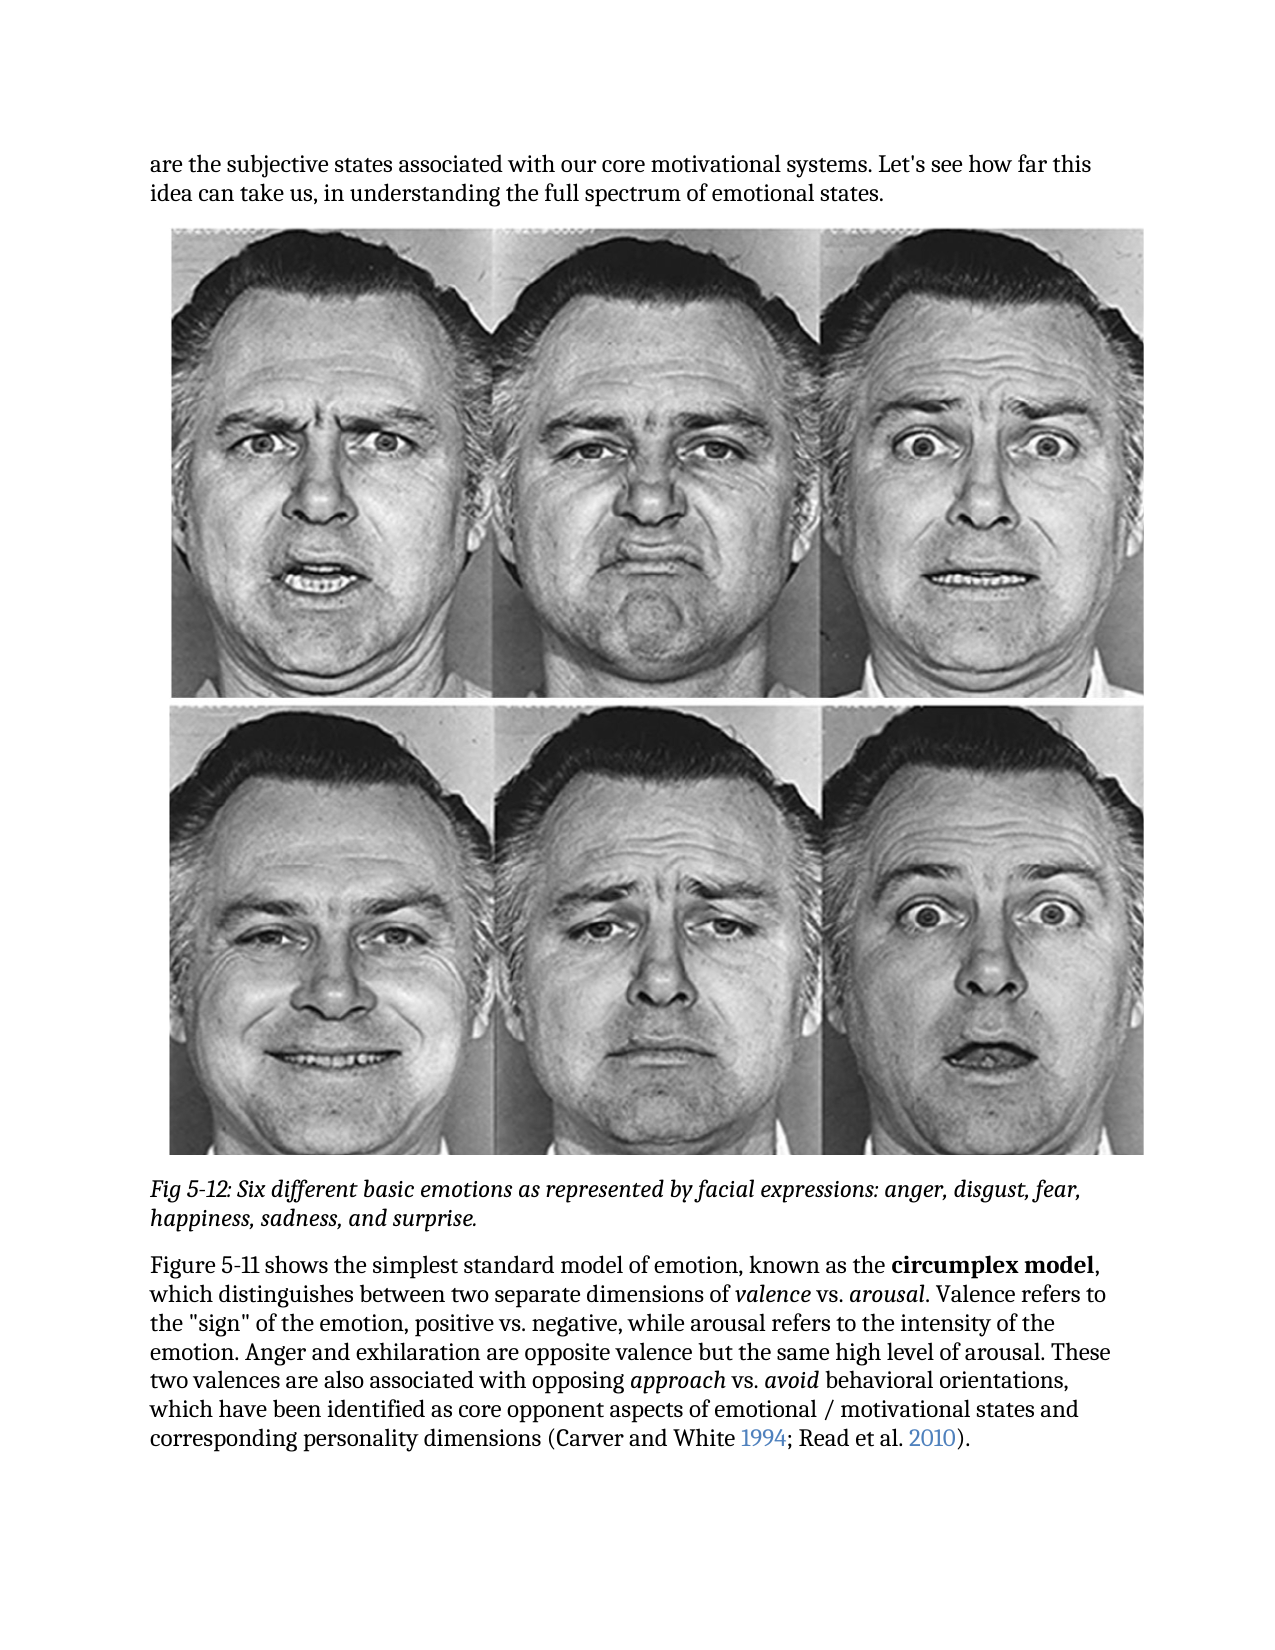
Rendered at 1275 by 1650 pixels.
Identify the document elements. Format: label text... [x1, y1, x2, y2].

picture [168, 226, 1144, 1155]
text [150, 150, 1125, 207]
text Fig 5-12: Six different basic emotions as represented by facial expressions: anger, disgust, fear, happiness, sadness, and surprise. [150, 1175, 1125, 1232]
text Figure 5-11 shows the simplest standard model of emotion, known as the circumplex model, which distinguishes between two separate dimensions of valence vs. arousal. Valence refers to the "sign" of the emotion, positive vs. negative, while arousal refers to the intensity of the emotion. Anger and exhilaration are opposite valence but the same high level of arousal. These two valences are also associated with opposing approach vs. avoid behavioral orientations, which have been identified as core opponent aspects of emotional / motivational states and corresponding personality dimensions (Carver and White 1994; Read et al. 2010). [150, 1251, 1125, 1452]
